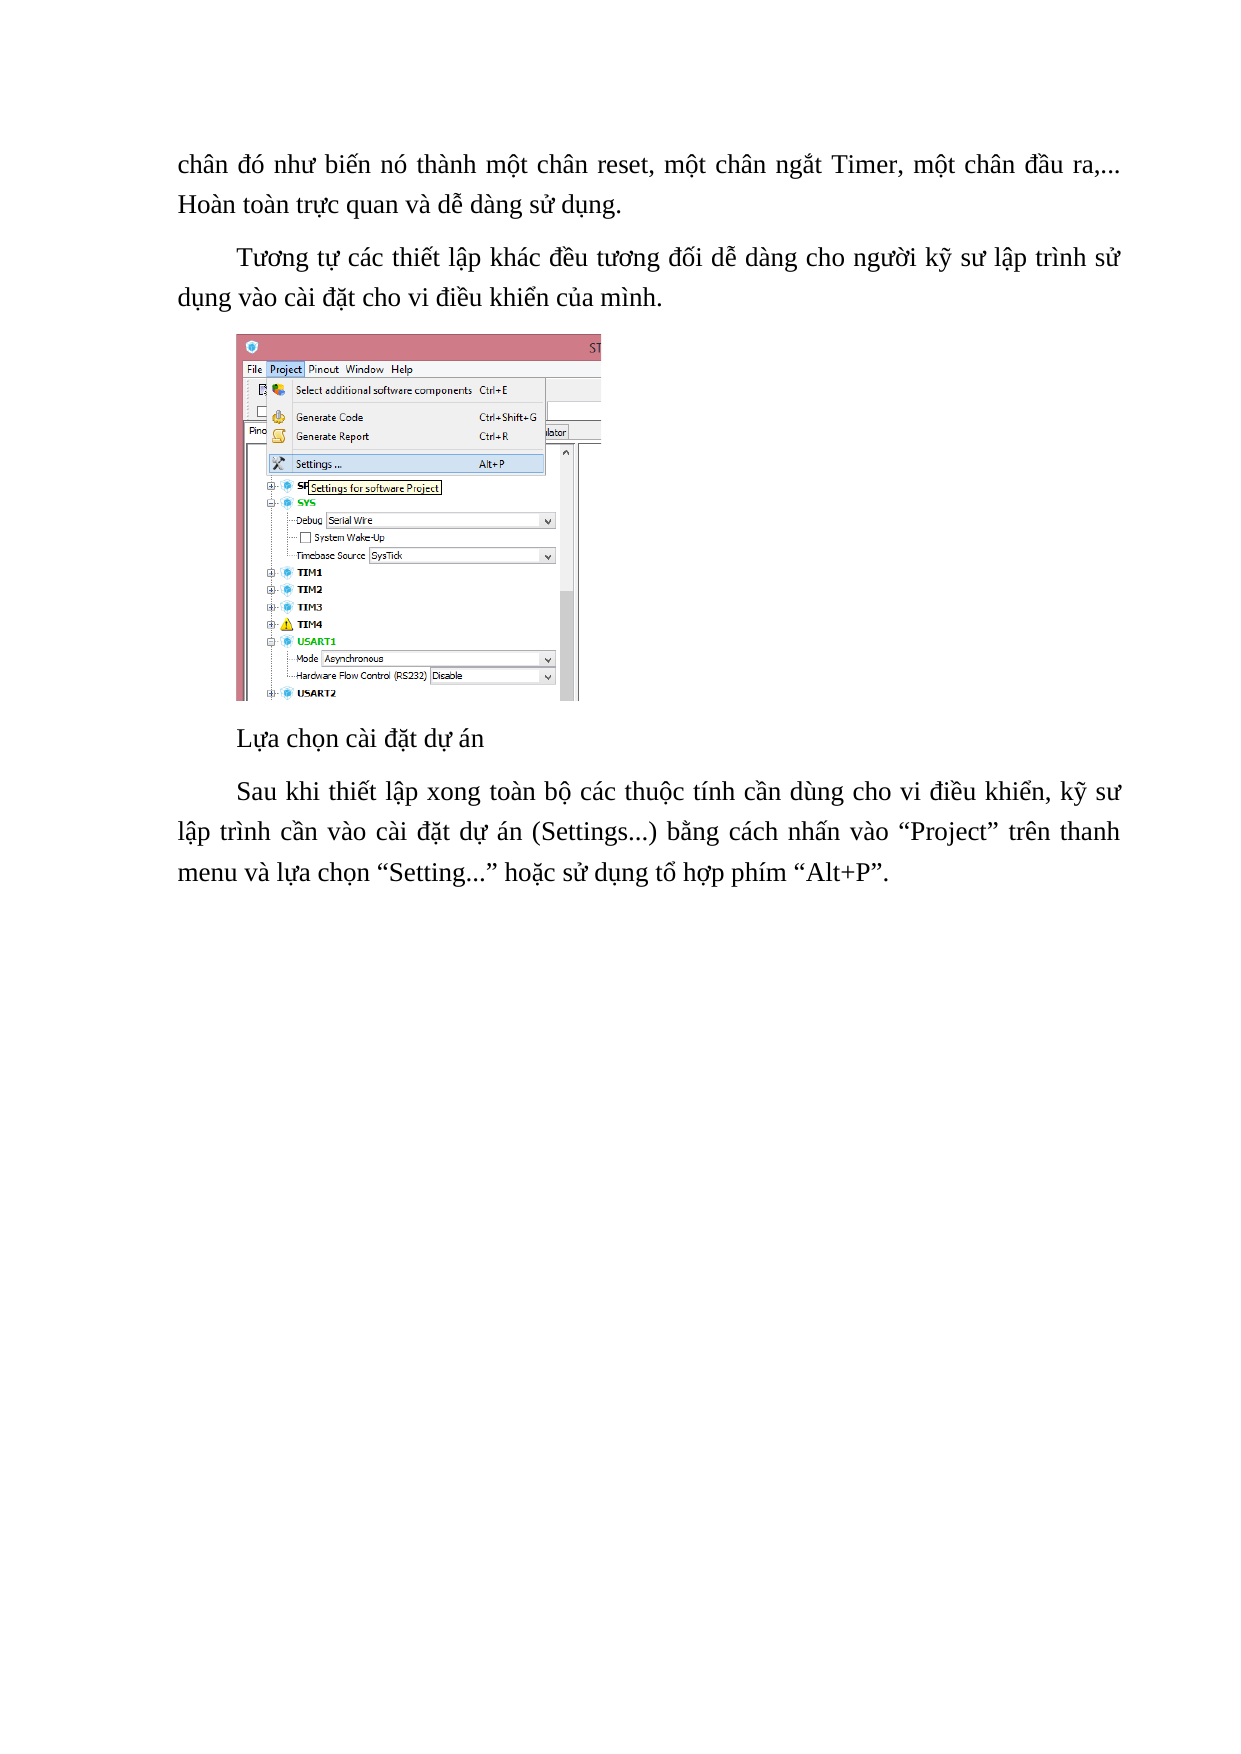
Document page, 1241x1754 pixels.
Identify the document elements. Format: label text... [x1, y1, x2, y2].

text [177, 148, 1122, 219]
text Sau khi thiết lập xong toàn bộ các thuộc tính cần dùng cho vi điều khiển, kỹ sư lập trình cần vào cài đặt dự án (Settings...) bằng cách nhấn vào “Project” trên thanh menu và lựa chọn “Setting...” hoặc sử dụng tổ hợp phím “Alt+P”. [177, 775, 1122, 887]
text Lựa chọn cài đặt dự án [177, 722, 1122, 753]
picture [236, 334, 602, 701]
text Tương tự các thiết lập khác đều tương đối dễ dàng cho người kỹ sư lập trình sử dụng vào cài đặt cho vi điều khiển của mình. [177, 241, 1122, 313]
